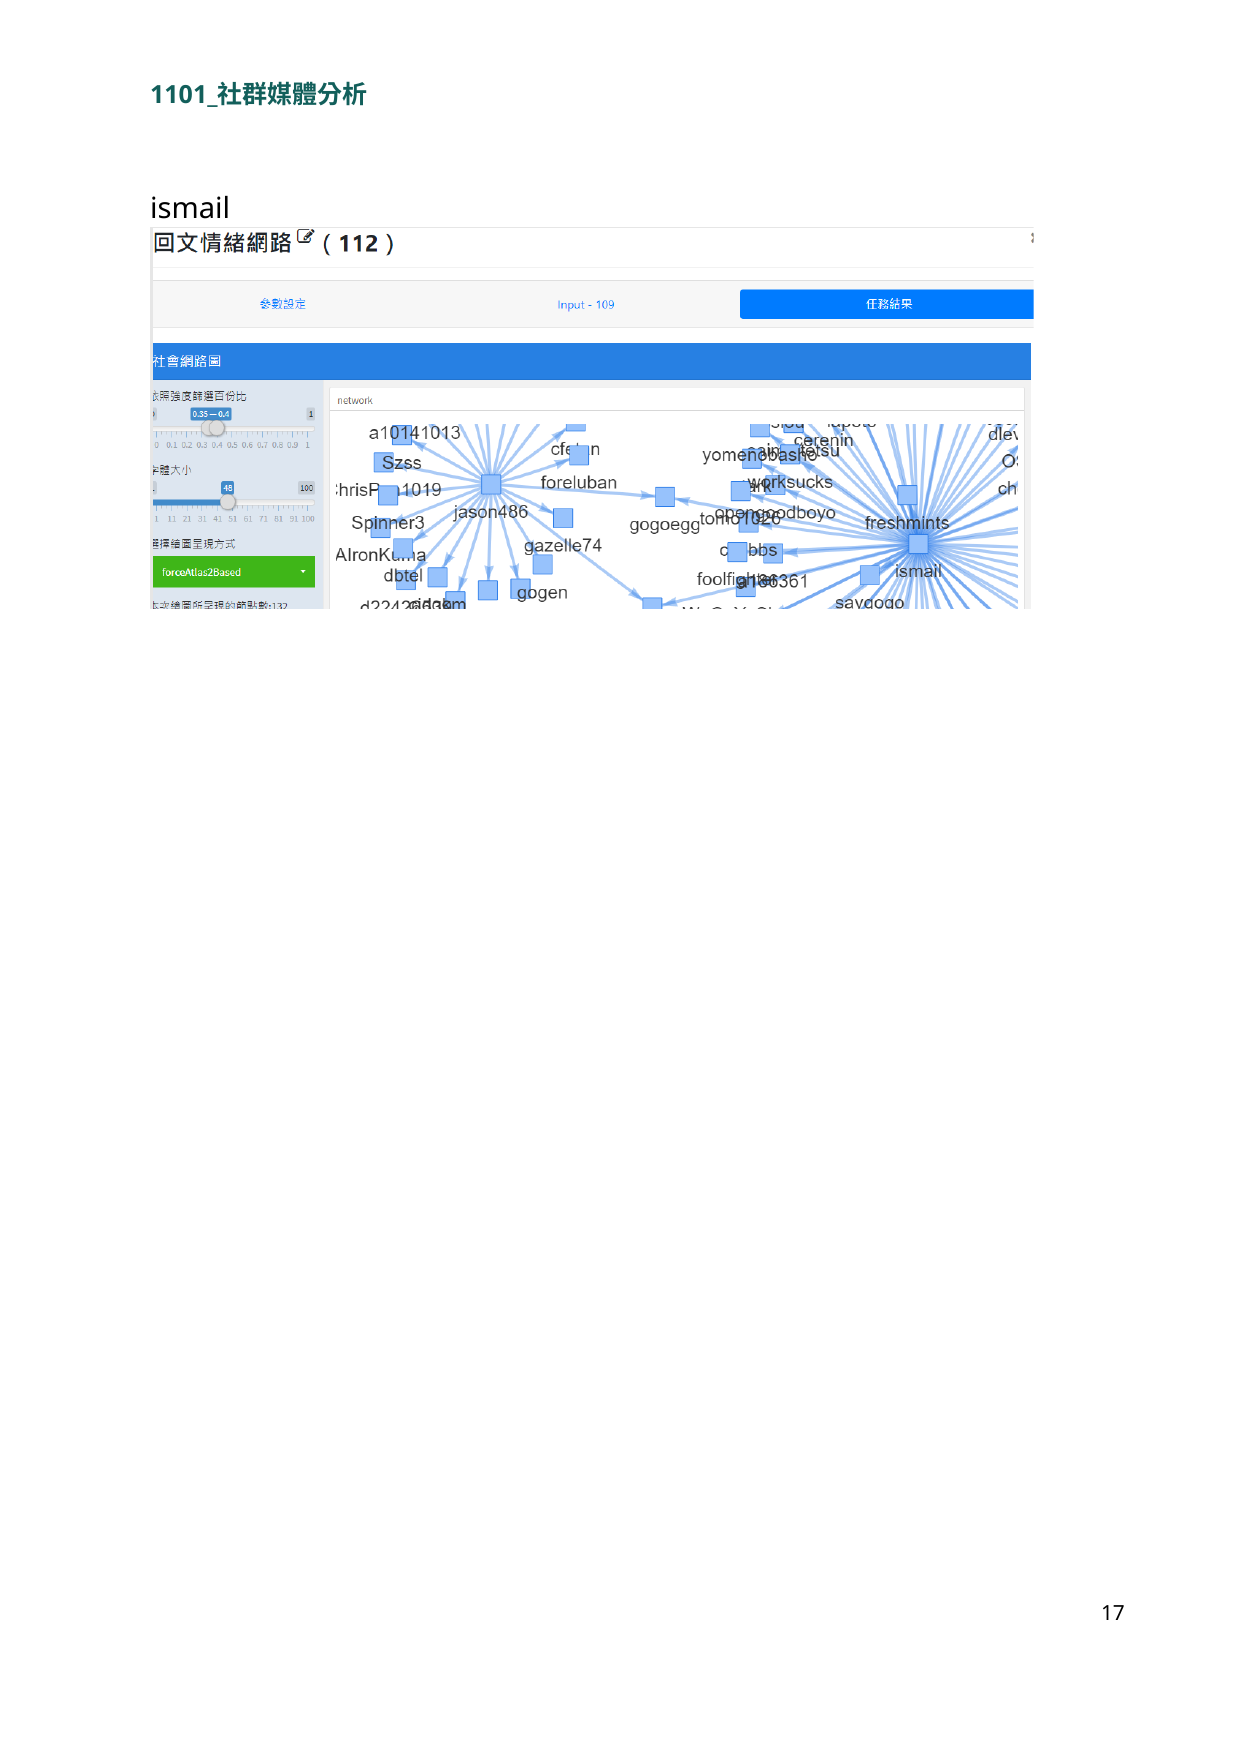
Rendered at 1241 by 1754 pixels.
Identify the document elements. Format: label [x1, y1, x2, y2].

text [150, 187, 1034, 227]
picture [150, 227, 1034, 609]
